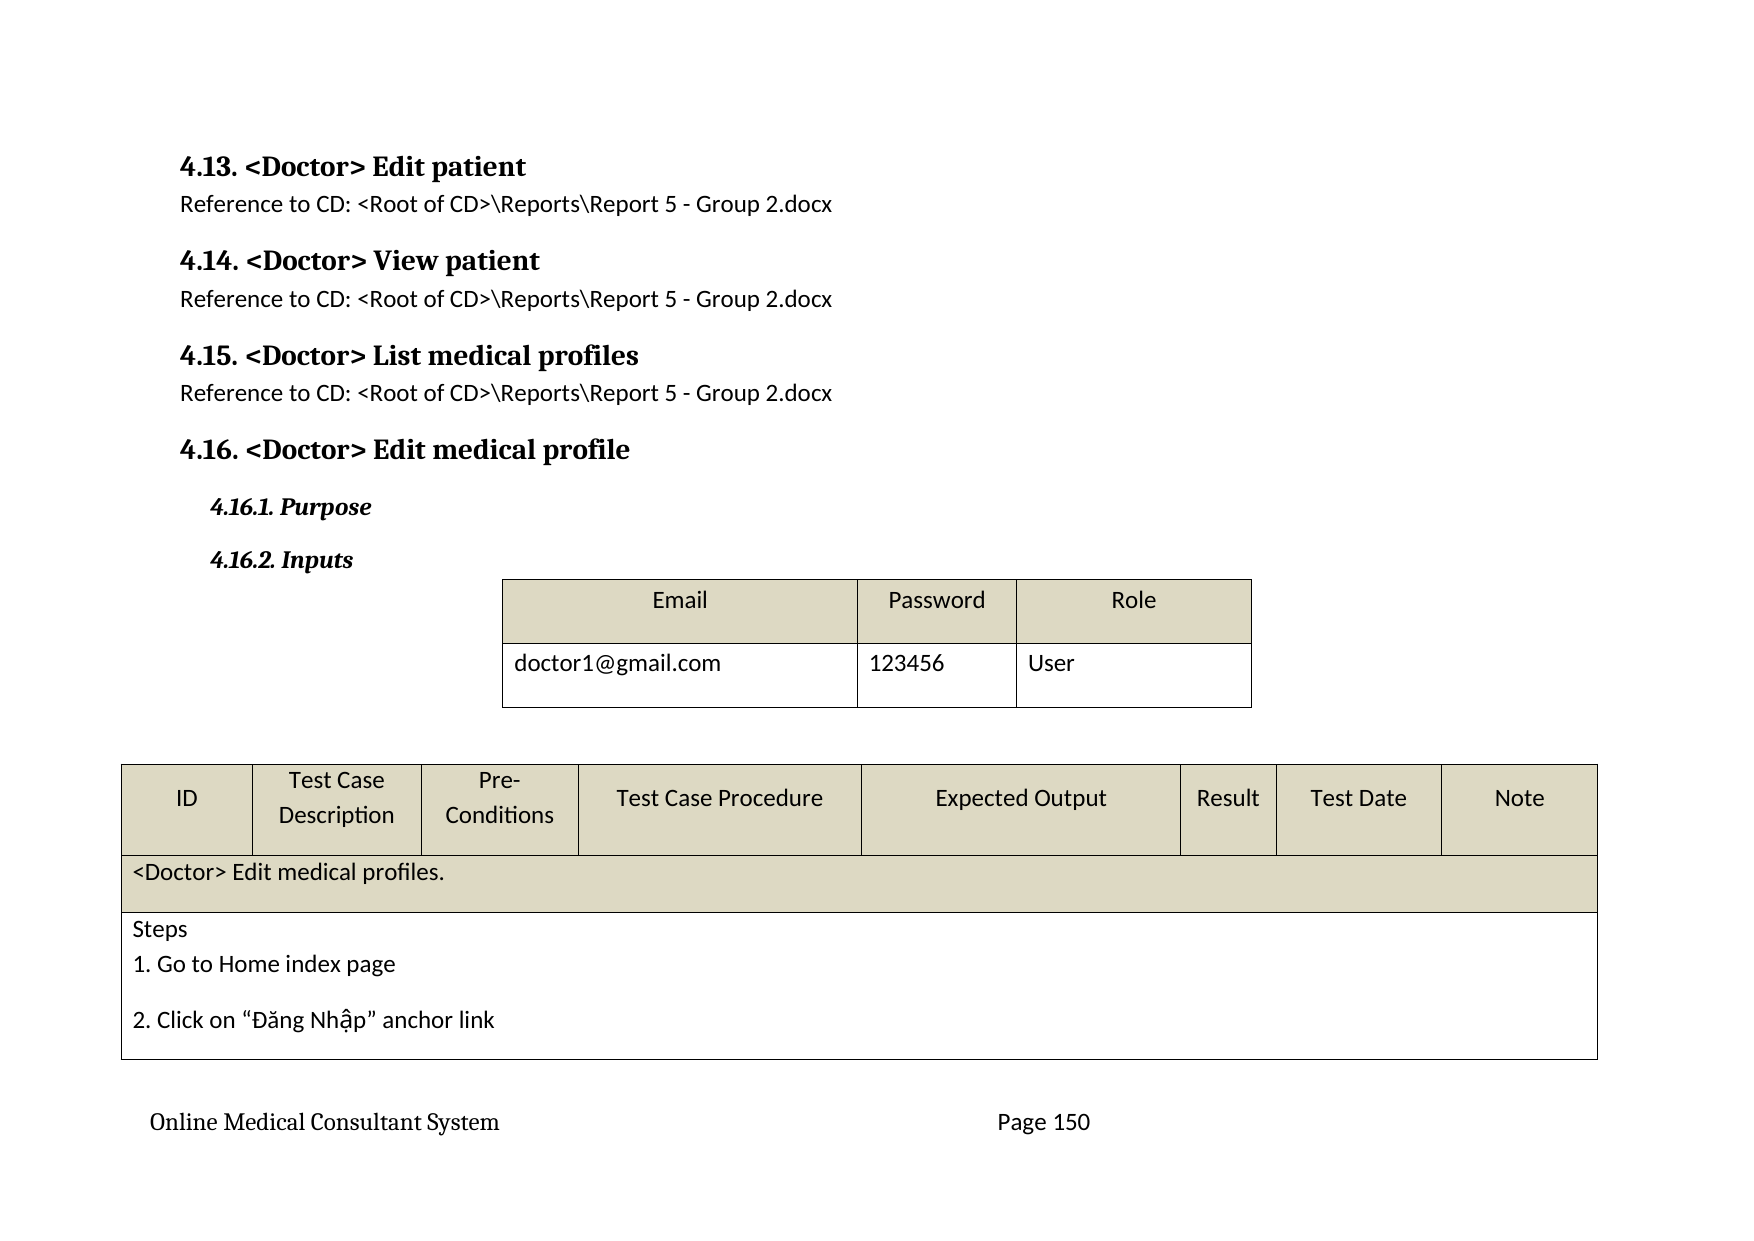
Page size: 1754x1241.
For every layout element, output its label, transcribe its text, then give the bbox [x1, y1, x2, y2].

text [180, 188, 1604, 219]
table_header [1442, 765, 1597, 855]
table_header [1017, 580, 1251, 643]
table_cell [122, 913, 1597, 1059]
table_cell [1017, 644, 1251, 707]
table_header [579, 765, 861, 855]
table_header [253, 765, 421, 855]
subtitle <Doctor> Edit patient [180, 150, 1604, 183]
subtitle Inputs [210, 546, 1604, 575]
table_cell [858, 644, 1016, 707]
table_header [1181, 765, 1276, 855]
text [180, 283, 1604, 313]
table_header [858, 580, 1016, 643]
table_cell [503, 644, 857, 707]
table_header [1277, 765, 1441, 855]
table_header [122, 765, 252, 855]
subtitle Purpose [210, 492, 1604, 521]
subtitle <Doctor> View patient [180, 244, 1604, 278]
subtitle <Doctor> Edit medical profile [180, 433, 1604, 467]
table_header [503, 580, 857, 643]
text Reference to CD: <Root of CD>\Reports\Report 5 - Group 2.docx [180, 377, 1604, 408]
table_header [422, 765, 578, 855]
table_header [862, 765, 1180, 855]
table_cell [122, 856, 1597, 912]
subtitle <Doctor> List medical profiles [180, 339, 1604, 372]
